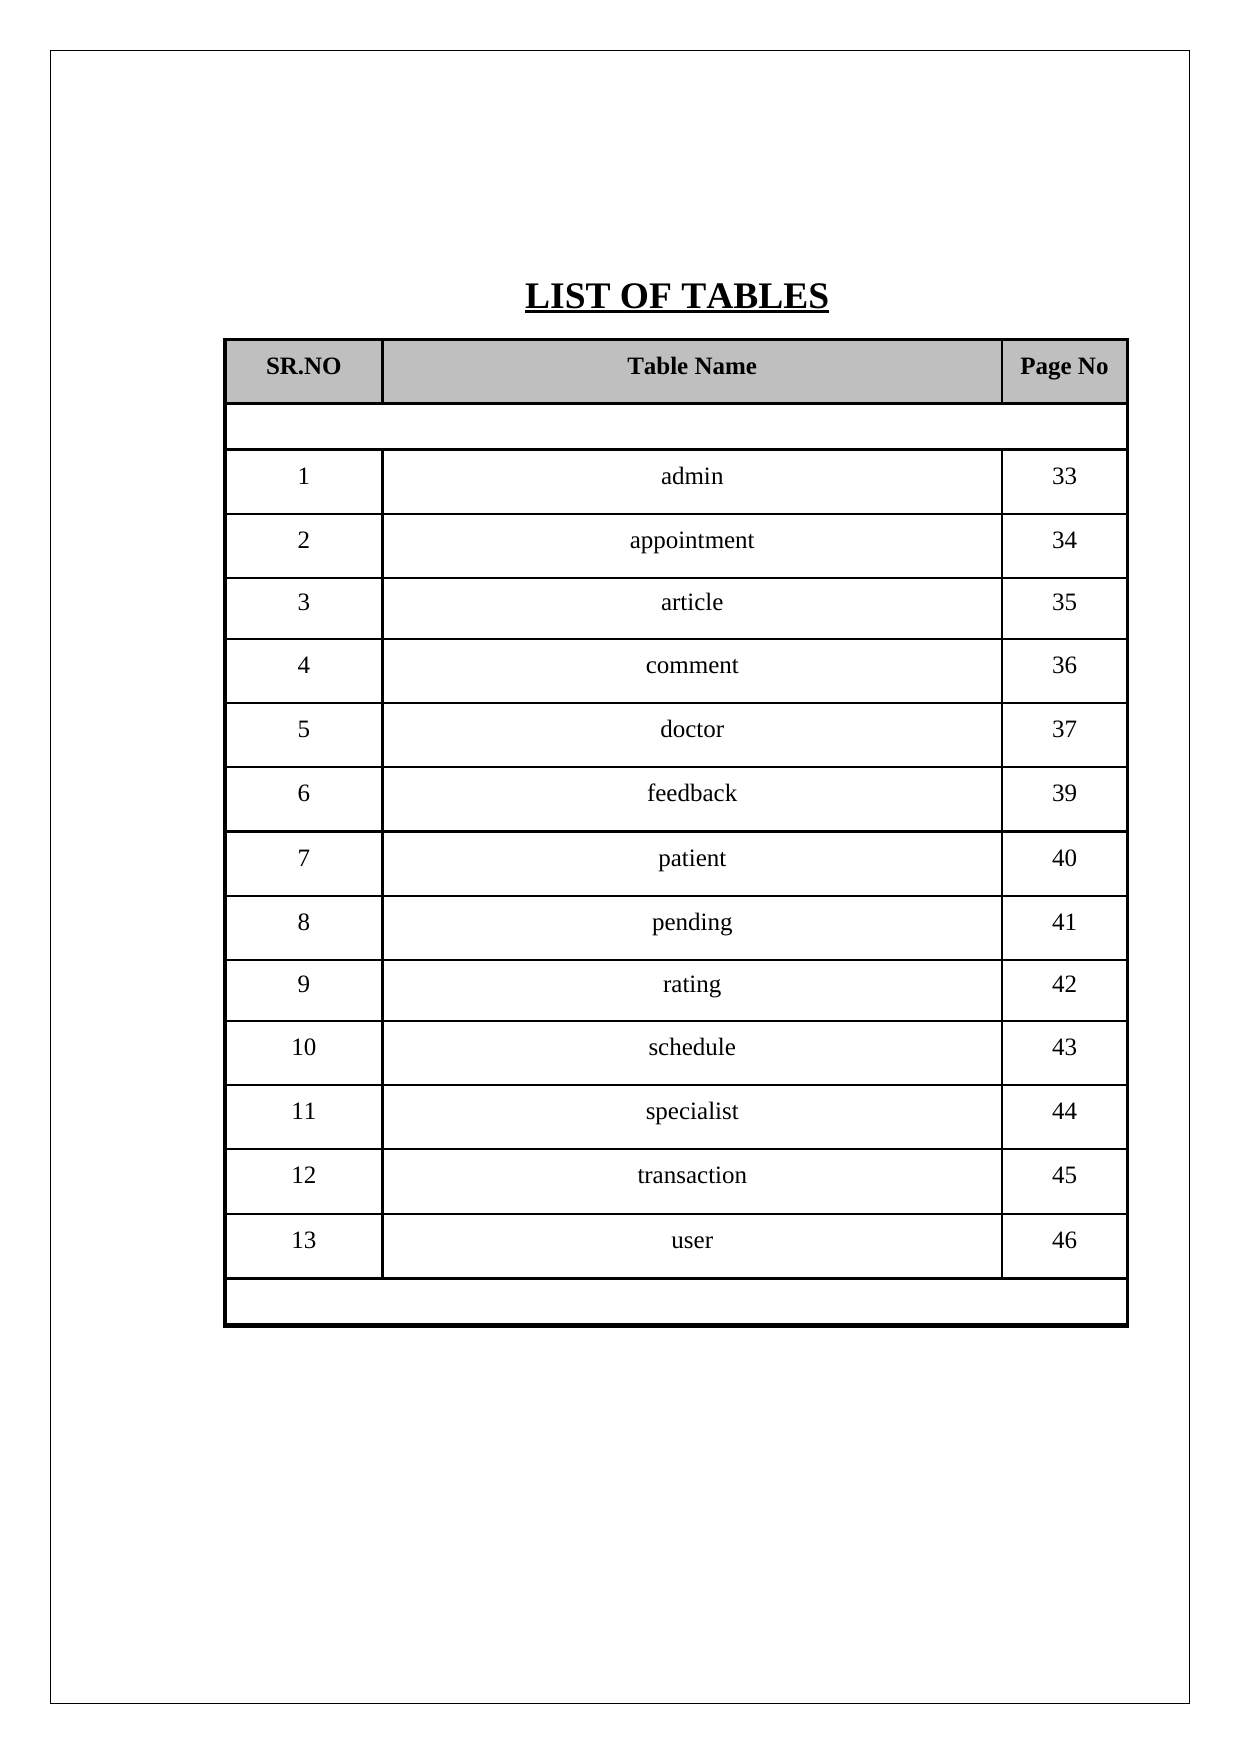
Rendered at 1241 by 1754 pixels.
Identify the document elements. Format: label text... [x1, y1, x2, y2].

table_cell 37 [1003, 704, 1126, 766]
table_cell admin [384, 451, 1001, 512]
table_cell 43 [1003, 1022, 1126, 1084]
table_cell 4 [227, 640, 381, 702]
table_cell 7 [227, 833, 381, 894]
table_cell 42 [1003, 961, 1126, 1020]
table_cell 6 [227, 768, 381, 830]
table_cell 35 [1003, 579, 1126, 638]
table_cell 9 [227, 961, 381, 1020]
table_cell article [384, 579, 1001, 638]
table_cell 8 [227, 897, 381, 959]
text LIST OF TABLES [450, 273, 1090, 316]
table_cell transaction [384, 1150, 1001, 1212]
table_cell 36 [1003, 640, 1126, 702]
table_cell 1 [227, 451, 381, 512]
table_cell 3 [227, 579, 381, 638]
table_cell 41 [1003, 897, 1126, 959]
table_cell 45 [1003, 1150, 1126, 1212]
table_header Page No [1003, 341, 1126, 402]
table_cell 34 [1003, 515, 1126, 577]
table_cell patient [384, 833, 1001, 894]
table_cell 10 [227, 1022, 381, 1084]
table_cell 2 [227, 515, 381, 577]
table_cell [227, 1280, 1126, 1323]
table_cell 5 [227, 704, 381, 766]
table_cell doctor [384, 704, 1001, 766]
table_cell user [384, 1215, 1001, 1277]
table_cell appointment [384, 515, 1001, 577]
table_header Table Name [384, 341, 1001, 402]
table_cell schedule [384, 1022, 1001, 1084]
table_cell 13 [227, 1215, 381, 1277]
table_cell 40 [1003, 833, 1126, 894]
table_cell rating [384, 961, 1001, 1020]
table_cell specialist [384, 1086, 1001, 1148]
table_cell 12 [227, 1150, 381, 1212]
table_cell comment [384, 640, 1001, 702]
table_cell 11 [227, 1086, 381, 1148]
table_cell 39 [1003, 768, 1126, 830]
table_cell 46 [1003, 1215, 1126, 1277]
table_header SR.NO [227, 341, 381, 402]
table_cell feedback [384, 768, 1001, 830]
table_cell 44 [1003, 1086, 1126, 1148]
table_cell pending [384, 897, 1001, 959]
table_cell [227, 405, 1126, 448]
table_cell 33 [1003, 451, 1126, 512]
